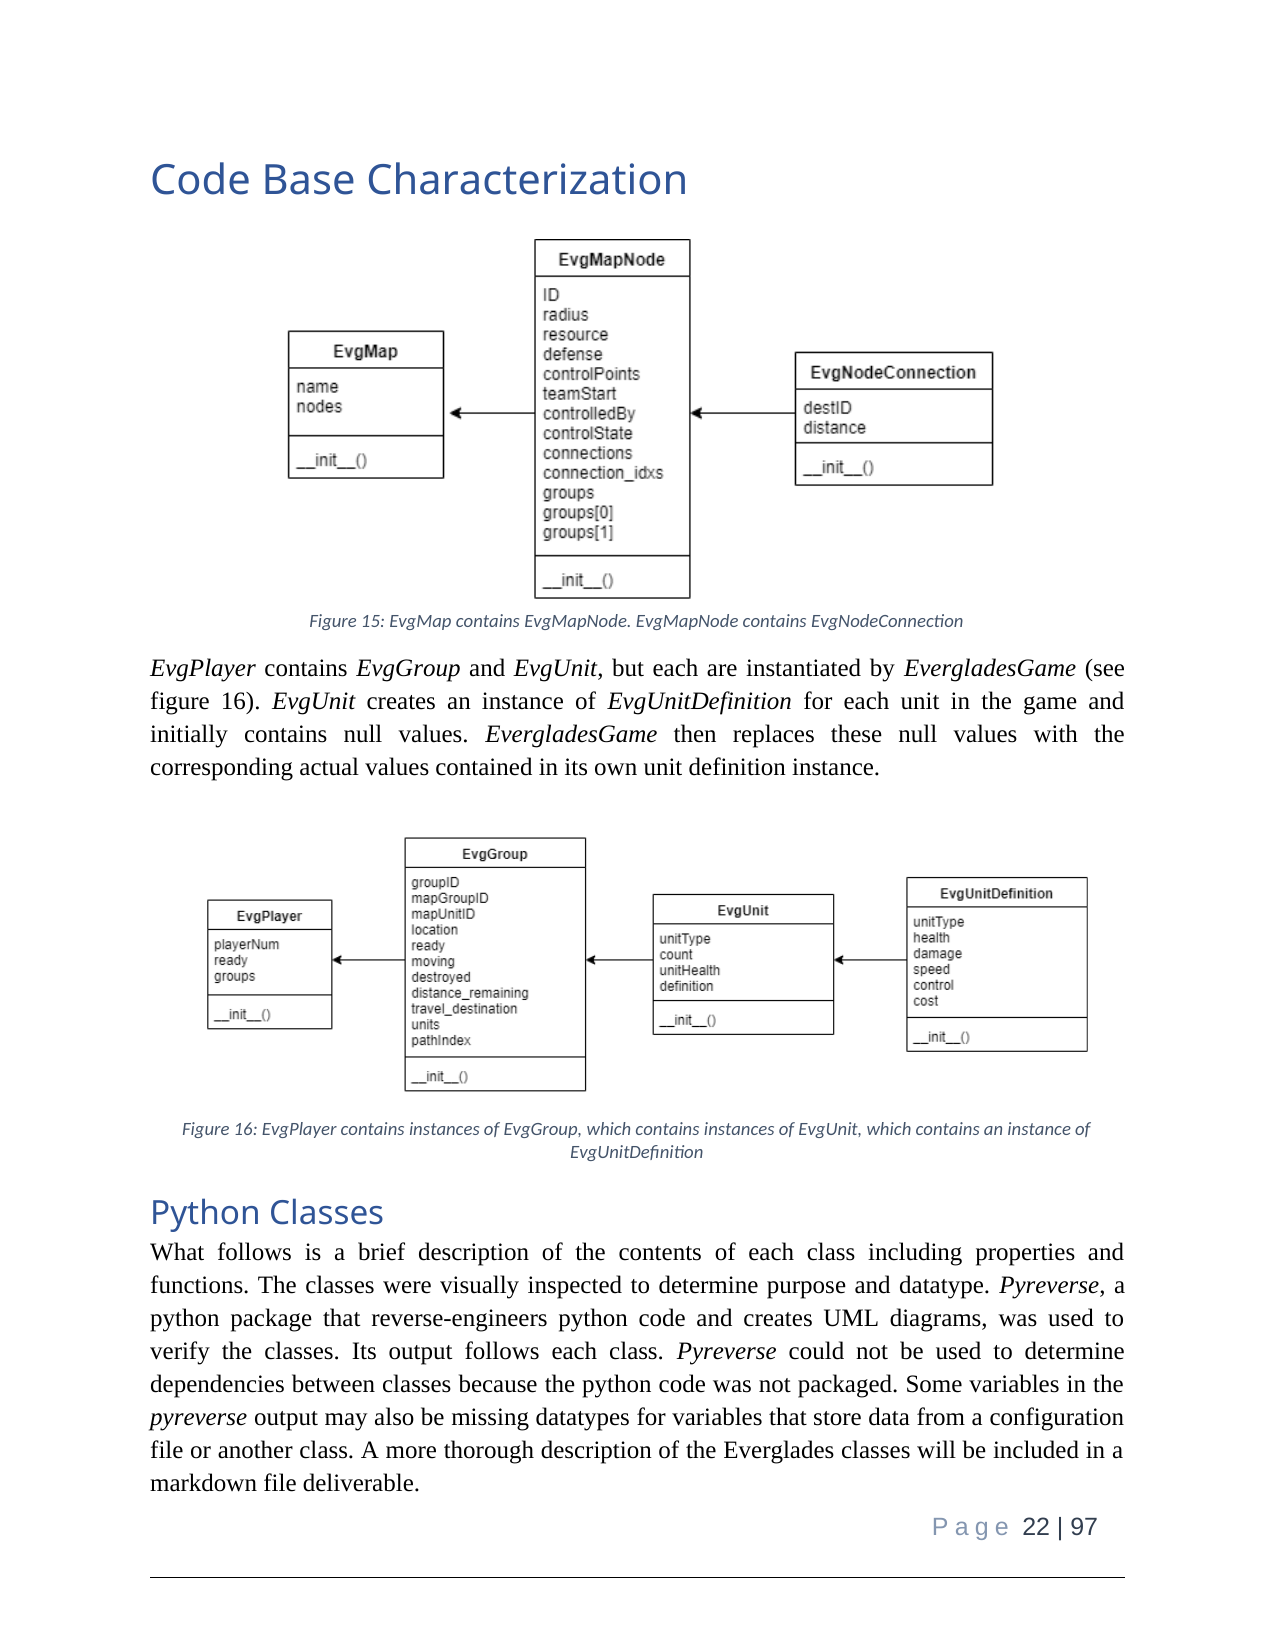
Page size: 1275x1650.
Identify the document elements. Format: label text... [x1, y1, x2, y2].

text What follows is a brief description of the contents of each class including properties and functions. The classes were visually inspected to determine purpose and datatype. Pyreverse, a python package that reverse-engineers python code and creates UML diagrams, was used to verify the classes. Its output follows each class. Pyreverse could not be used to determine dependencies between classes because the python code was not packaged. Some variables in the pyreverse output may also be missing datatypes for variables that store data from a configuration file or another class. A more thorough description of the Everglades classes will be included in a markdown file deliverable. [150, 1237, 1125, 1497]
text Code Base Characterization [150, 150, 1125, 207]
text Figure 15: EvgMap contains EvgMapNode. EvgMapNode contains EvgNodeConnection [150, 609, 1125, 632]
text EvgPlayer contains EvgGroup and EvgUnit, but each are instantiated by EvergladesGame (see figure 16). EvgUnit creates an instance of EvgUnitDefinition for each unit in the game and initially contains null values. EvergladesGame then replaces these null values with the corresponding actual values contained in its own unit definition instance. [150, 653, 1125, 781]
text Figure 16: EvgPlayer contains instances of EvgGroup, which contains instances of EvgUnit, which contains an instance of EvgUnitDefinition [150, 1118, 1125, 1163]
subtitle Python Classes [150, 1188, 1125, 1234]
picture [187, 815, 1088, 1114]
picture [260, 239, 1015, 606]
